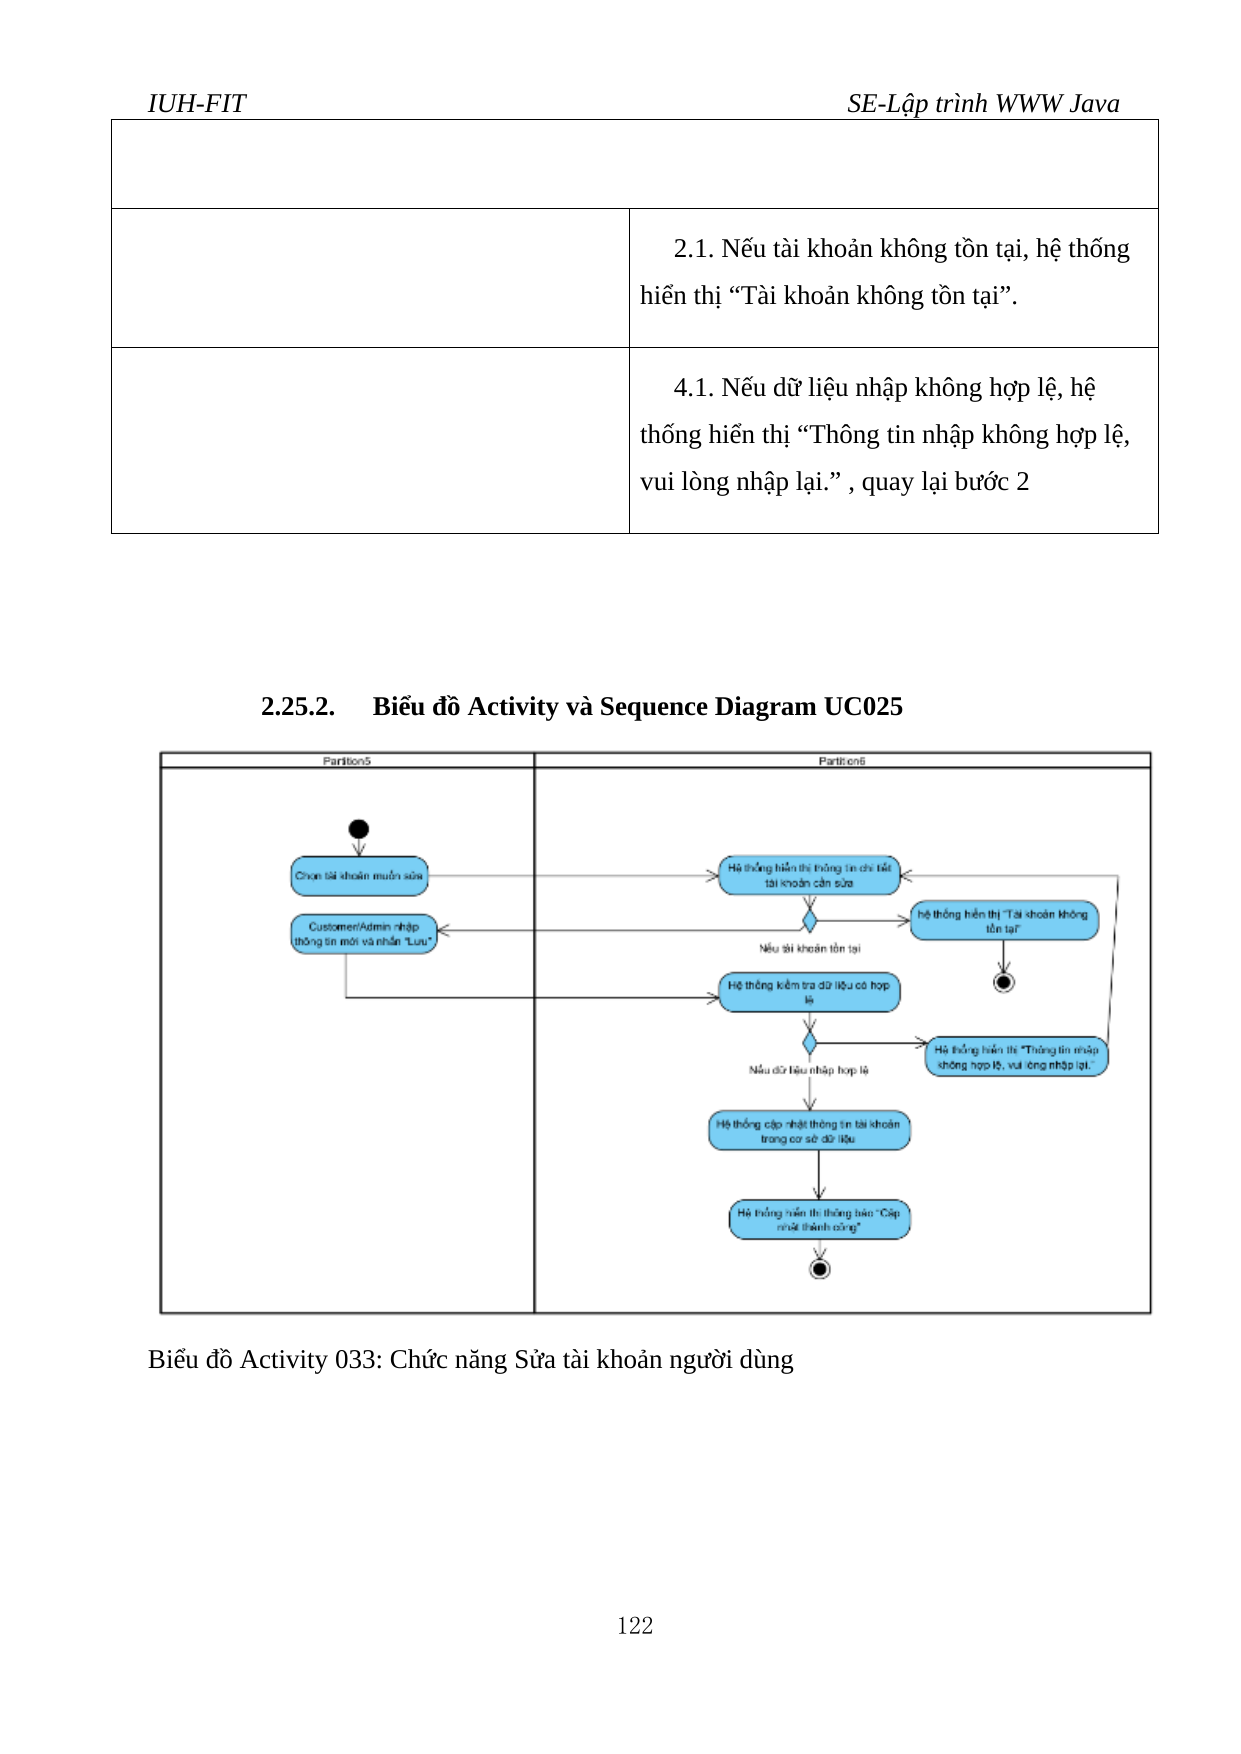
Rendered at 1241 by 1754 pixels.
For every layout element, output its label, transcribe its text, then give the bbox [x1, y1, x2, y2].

table_cell 2.1. Nếu tài khoản không tồn tại, hệ thống hiển thị “Tài khoản không tồn tại”. [630, 209, 1158, 347]
picture [147, 748, 1161, 1317]
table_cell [112, 120, 1158, 208]
table_cell [112, 209, 629, 347]
table_cell 4.1. Nếu dữ liệu nhập không hợp lệ, hệ thống hiển thị “Thông tin nhập không hợp lệ, vui lòng nhập lại.” , quay lại bước 2 [630, 348, 1158, 533]
subtitle Biểu đồ Activity và Sequence Diagram UC025 [335, 690, 1122, 721]
text Biểu đồ Activity 033: Chức năng Sửa tài khoản người dùng [148, 1343, 1122, 1374]
table_cell [112, 348, 629, 533]
